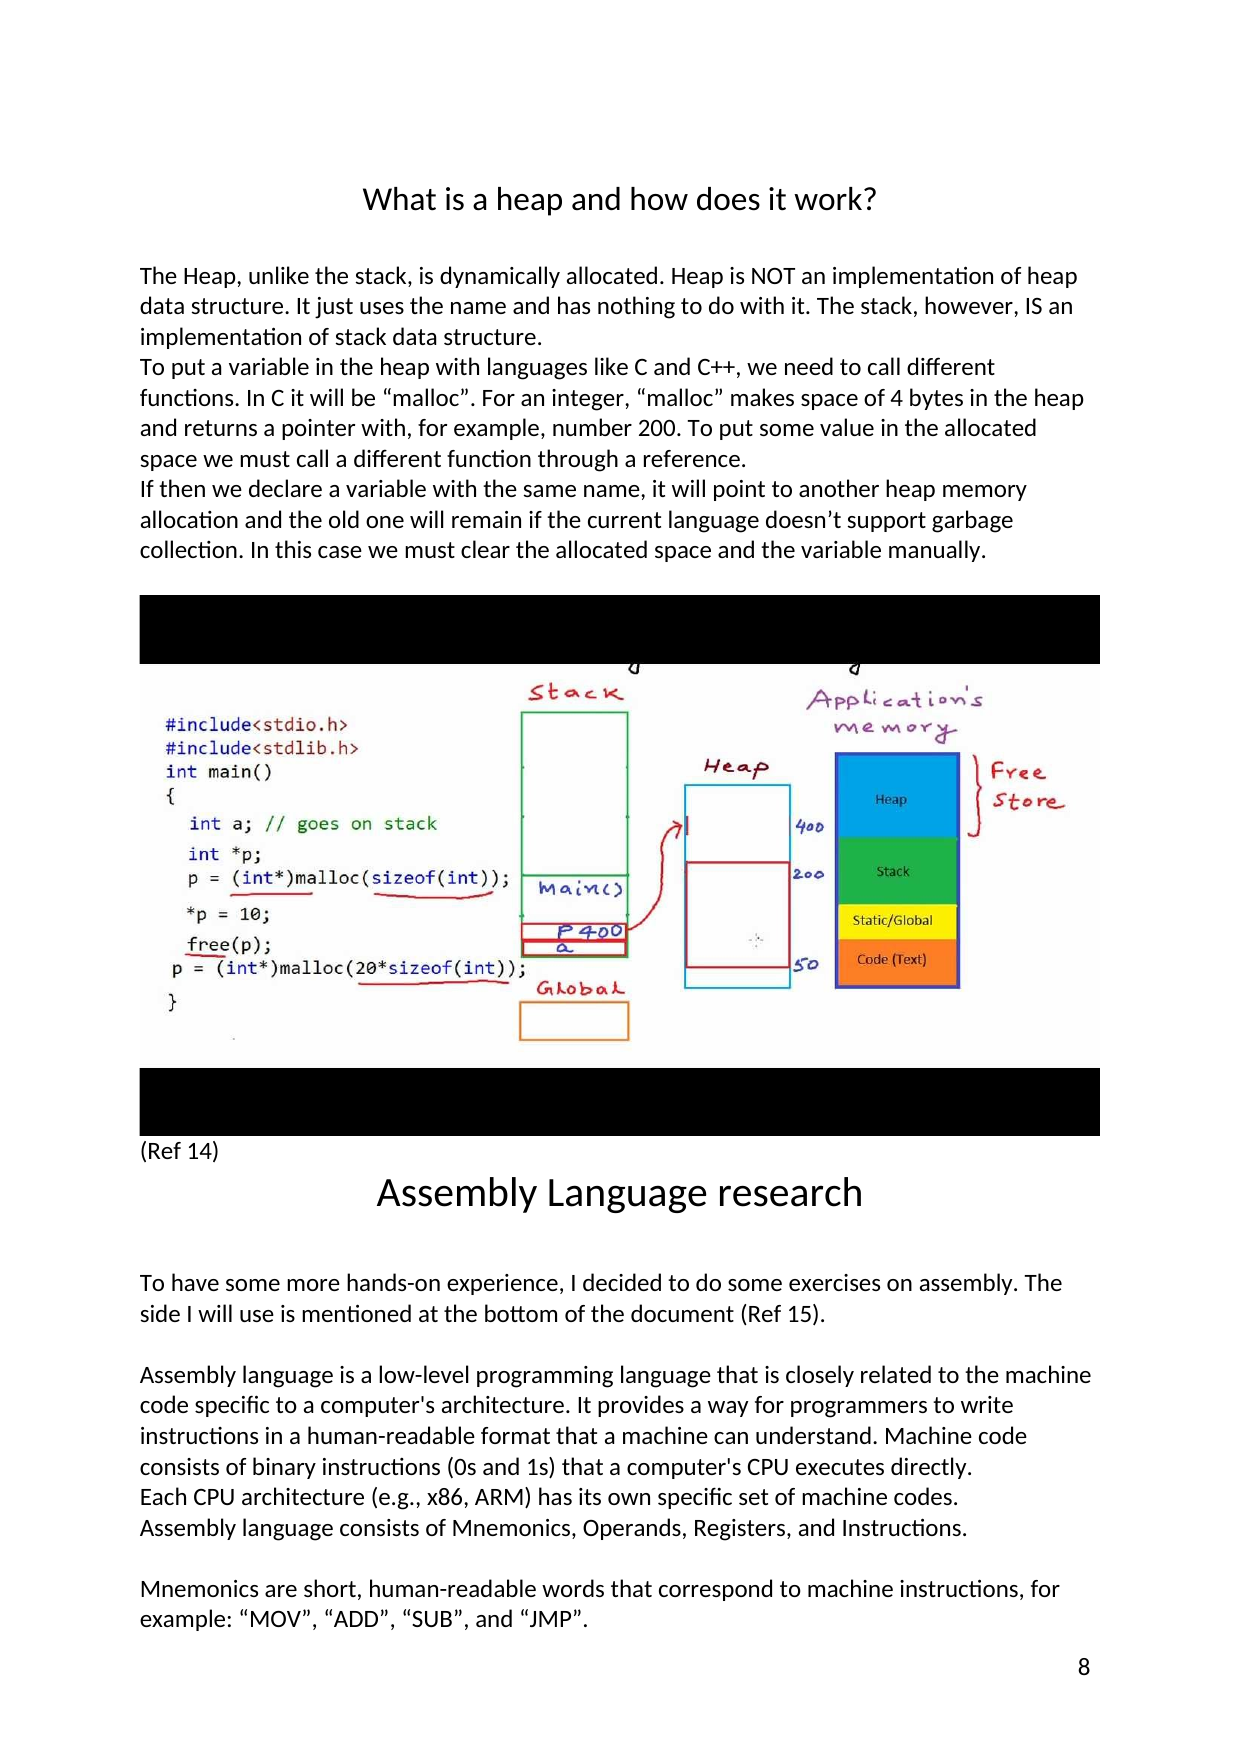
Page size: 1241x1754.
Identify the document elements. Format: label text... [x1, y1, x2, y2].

text (Ref 14) [139, 1135, 1101, 1166]
text What is a heap and how does it work? [139, 178, 1101, 219]
text If then we declare a variable with the same name, it will point to another heap memory allocation and the old one will remain if the current language doesn’t support garbage collection. In this case we must clear the allocated space and the variable manually. [139, 473, 1101, 565]
picture [139, 595, 1100, 1136]
text Assembly language consists of Mnemonics, Operands, Registers, and Instructions. [139, 1512, 1101, 1542]
text Each CPU architecture (e.g., x86, ARM) has its own specific set of machine codes. [139, 1481, 1101, 1512]
text The Heap, unlike the stack, is dynamically allocated. Heap is NOT an implementation of heap data structure. It just uses the name and has nothing to do with it. The stack, however, IS an implementation of stack data structure. [139, 260, 1101, 351]
text Mnemonics are short, human-readable words that correspond to machine instructions, for example: “MOV”, “ADD”, “SUB”, and “JMP”. [139, 1573, 1101, 1634]
text To have some more hands-on experience, I decided to do some exercises on assembly. The side I will use is mentioned at the bottom of the document (Ref 15). [139, 1267, 1101, 1328]
text Assembly language is a low-level programming language that is closely related to the machine code specific to a computer's architecture. It provides a way for programmers to write instructions in a human-readable format that a machine can understand. Machine code consists of binary instructions (0s and 1s) that a computer's CPU executes directly. [139, 1359, 1101, 1481]
text To put a variable in the heap with languages like C and C++, we need to call different functions. In C it will be “malloc”. For an integer, “malloc” makes space of 4 bytes in the heap and returns a pointer with, for example, number 200. To put some value in the allocated space we must call a different function through a reference. [139, 351, 1101, 473]
text Assembly Language research [139, 1166, 1101, 1217]
